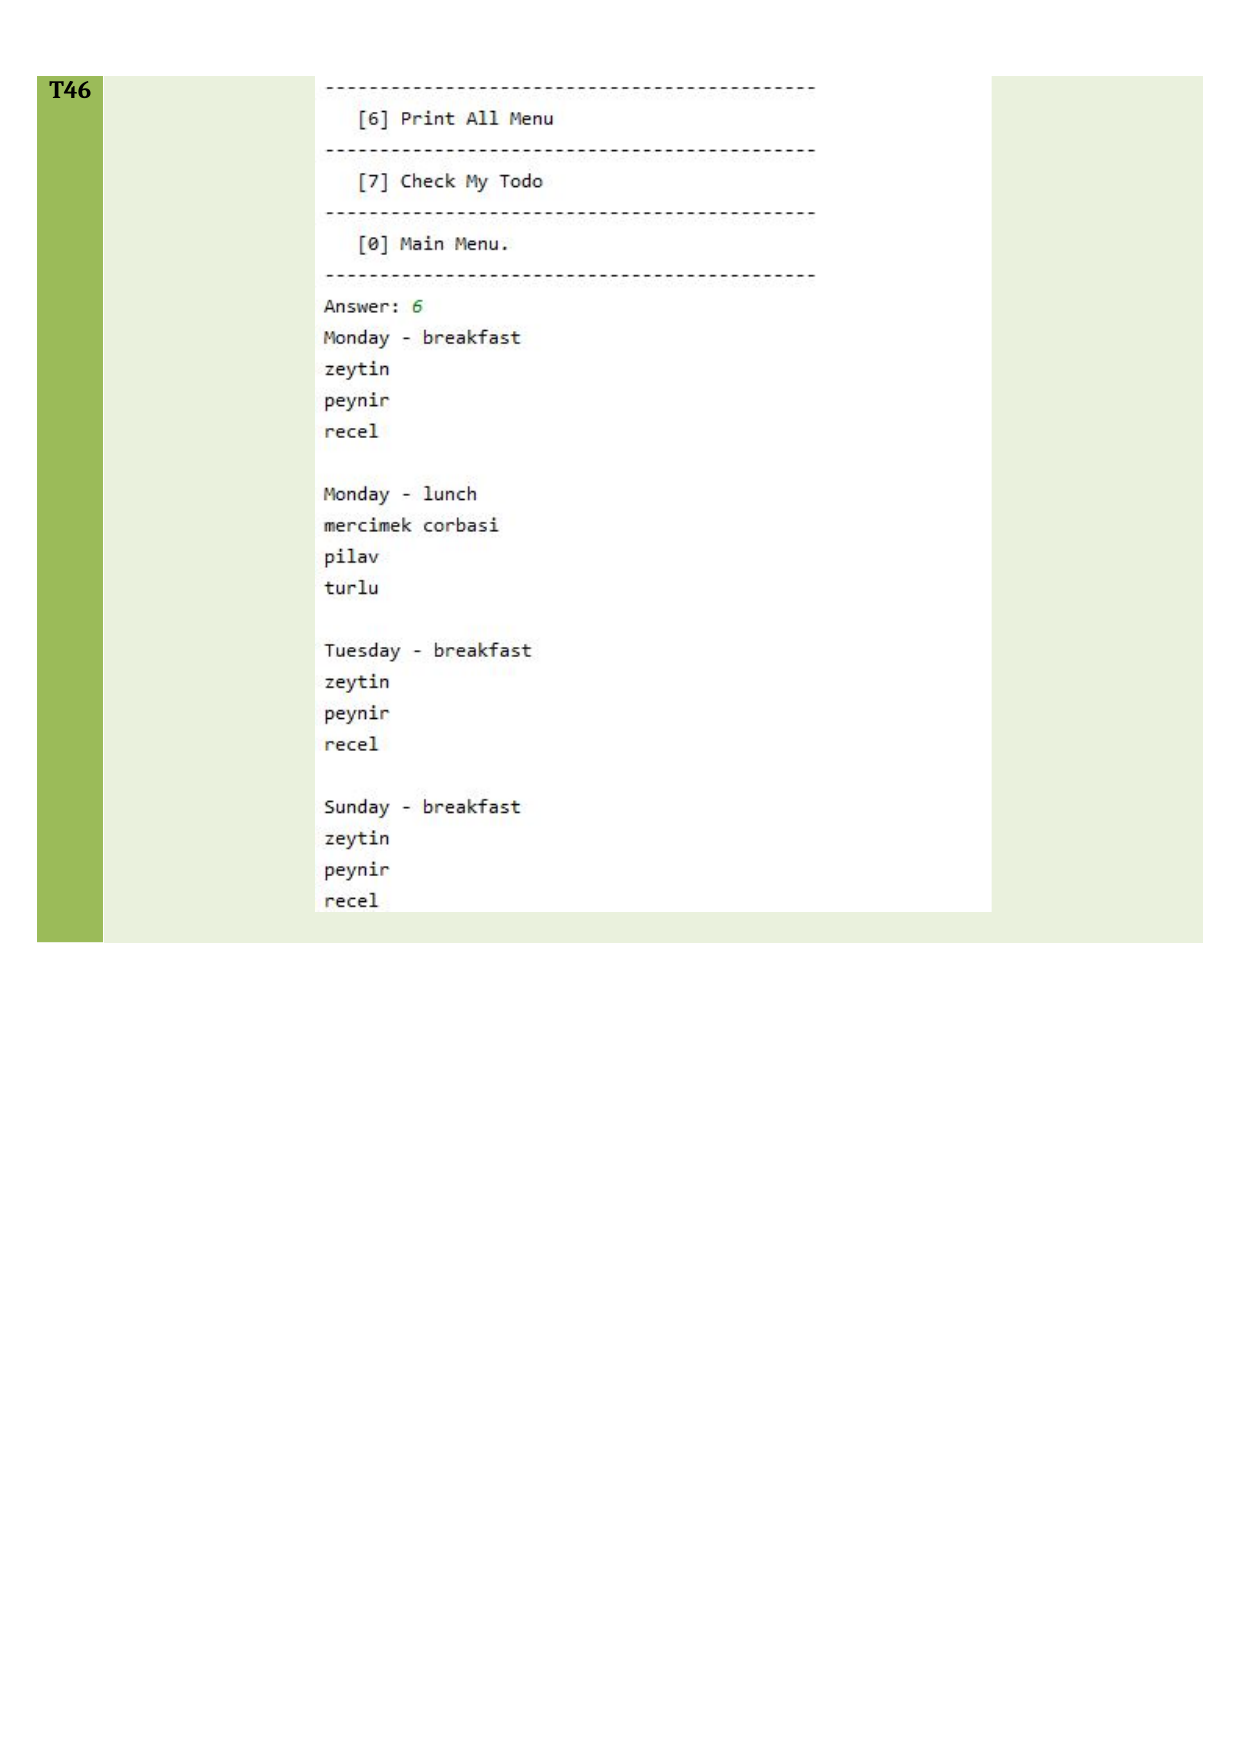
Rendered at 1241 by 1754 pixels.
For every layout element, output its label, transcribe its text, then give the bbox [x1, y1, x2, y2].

table_cell [104, 76, 1203, 942]
picture [315, 76, 992, 912]
table_cell T46 [37, 76, 103, 942]
